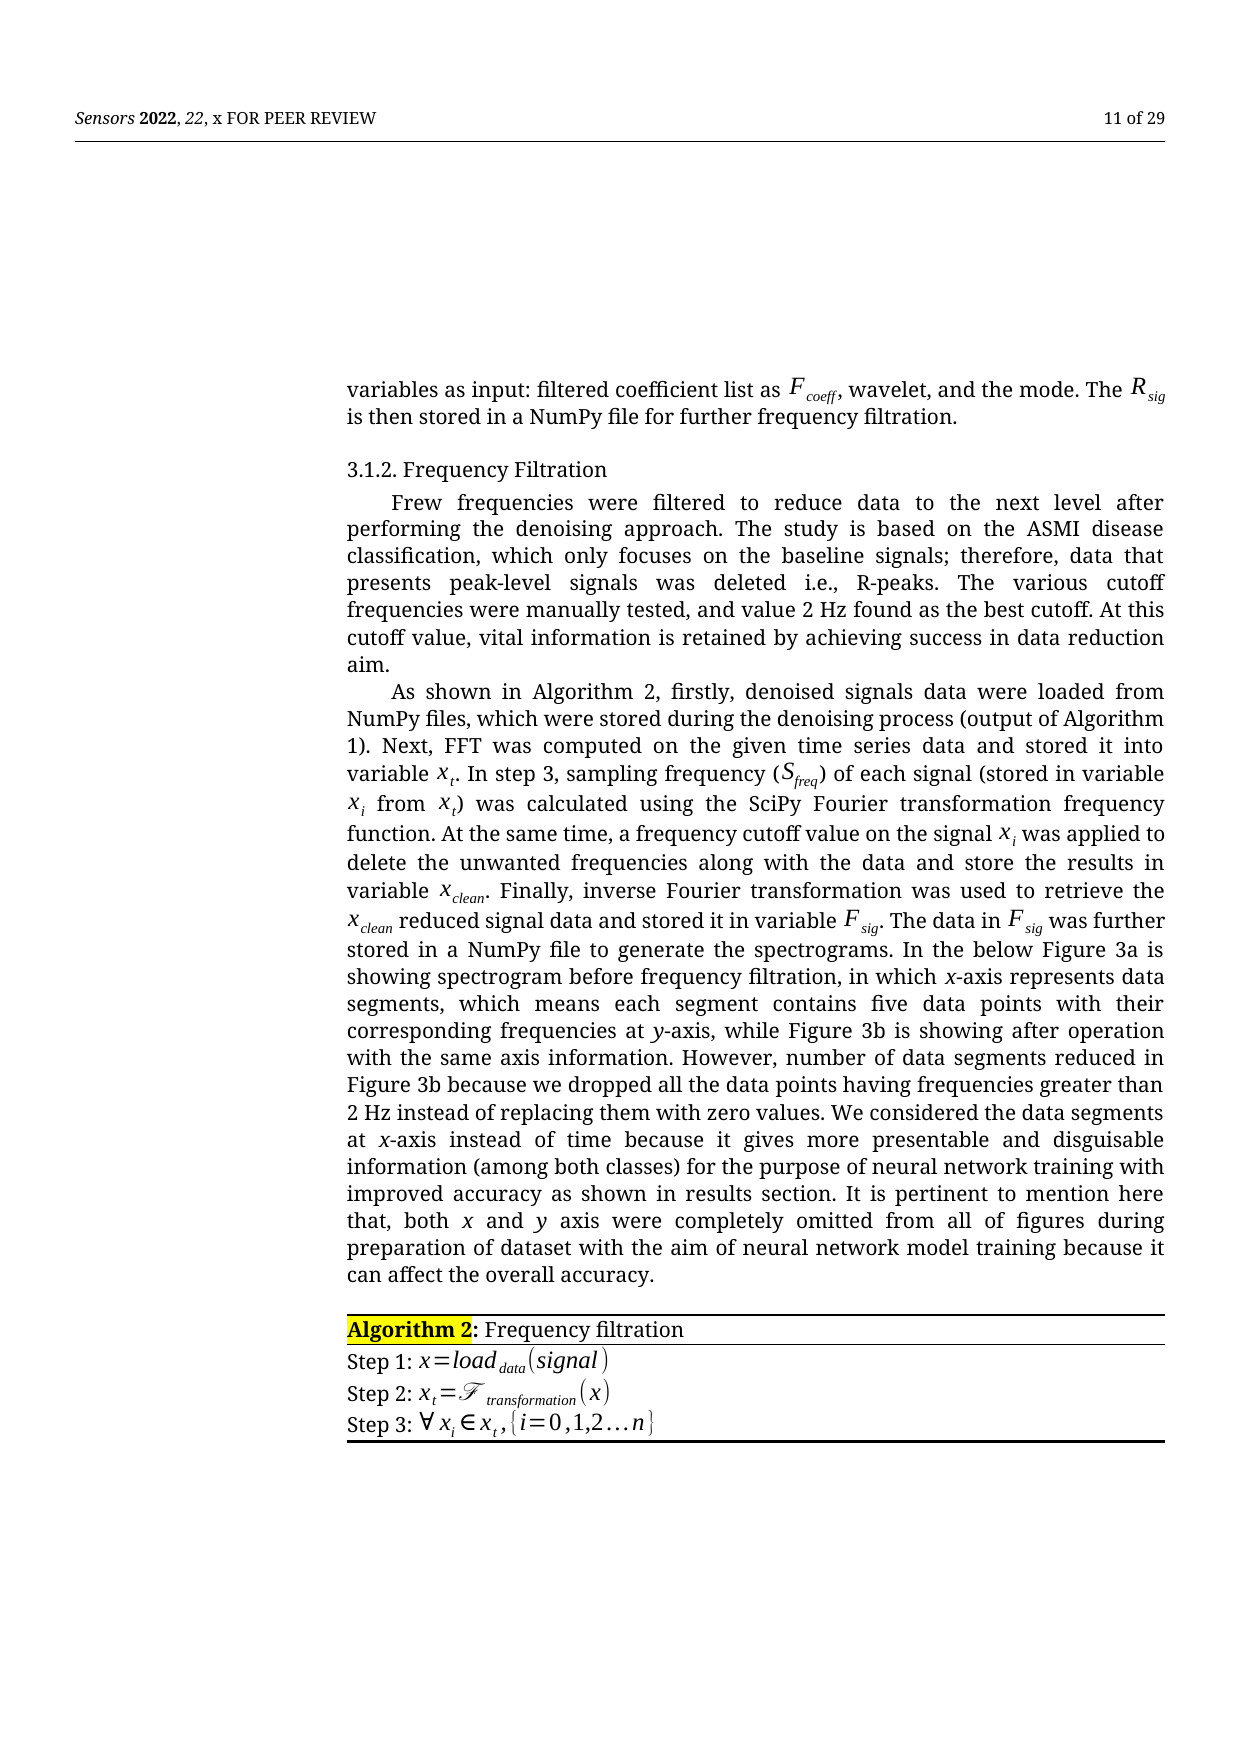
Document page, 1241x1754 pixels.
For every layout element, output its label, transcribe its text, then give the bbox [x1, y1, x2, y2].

text As shown in Algorithm 2, firstly, denoised signals data were loaded from NumPy files, which were stored during the denoising process (output of Algorithm 1). Next, FFT was computed on the given time series data and stored it into variable . In step 3, sampling frequency () of each signal (stored in variable from ) was calculated using the SciPy Fourier transformation frequency function. At the same time, a frequency cutoff value on the signal was applied to delete the unwanted frequencies along with the data and store the results in variable . Finally, inverse Fourier transformation was used to retrieve the reduced signal data and stored it in variable . The data in was further stored in a NumPy file to generate the spectrograms. In the below Figure 3a is showing spectrogram before frequency filtration, in which x-axis represents data segments, which means each segment contains five data points with their corresponding frequencies at y-axis, while Figure 3b is showing after operation with the same axis information. However, number of data segments reduced in Figure 3b because we dropped all the data points having frequencies greater than 2 Hz instead of replacing them with zero values. We considered the data segments at x-axis instead of time because it gives more presentable and disguisable information (among both classes) for the purpose of neural network training with improved accuracy as shown in results section. It is pertinent to mention here that, both x and y axis were completely omitted from all of figures during preparation of dataset with the aim of neural network model training because it can affect the overall accuracy. [347, 678, 1165, 1288]
table_header Algorithm 2: Frequency filtration [472, 1316, 1165, 1344]
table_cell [347, 1345, 1165, 1440]
text Frew frequencies were filtered to reduce data to the next level after performing the denoising approach. The study is based on the ASMI disease classification, which only focuses on the baseline signals; therefore, data that presents peak-level signals was deleted i.e., R-peaks. The various cutoff frequencies were manually tested, and value 2 Hz found as the best cutoff. At this cutoff value, vital information is retained by achieving success in data reduction aim. [347, 489, 1165, 678]
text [347, 374, 1165, 431]
subtitle 3.1.2. Frequency Filtration [347, 456, 1165, 482]
